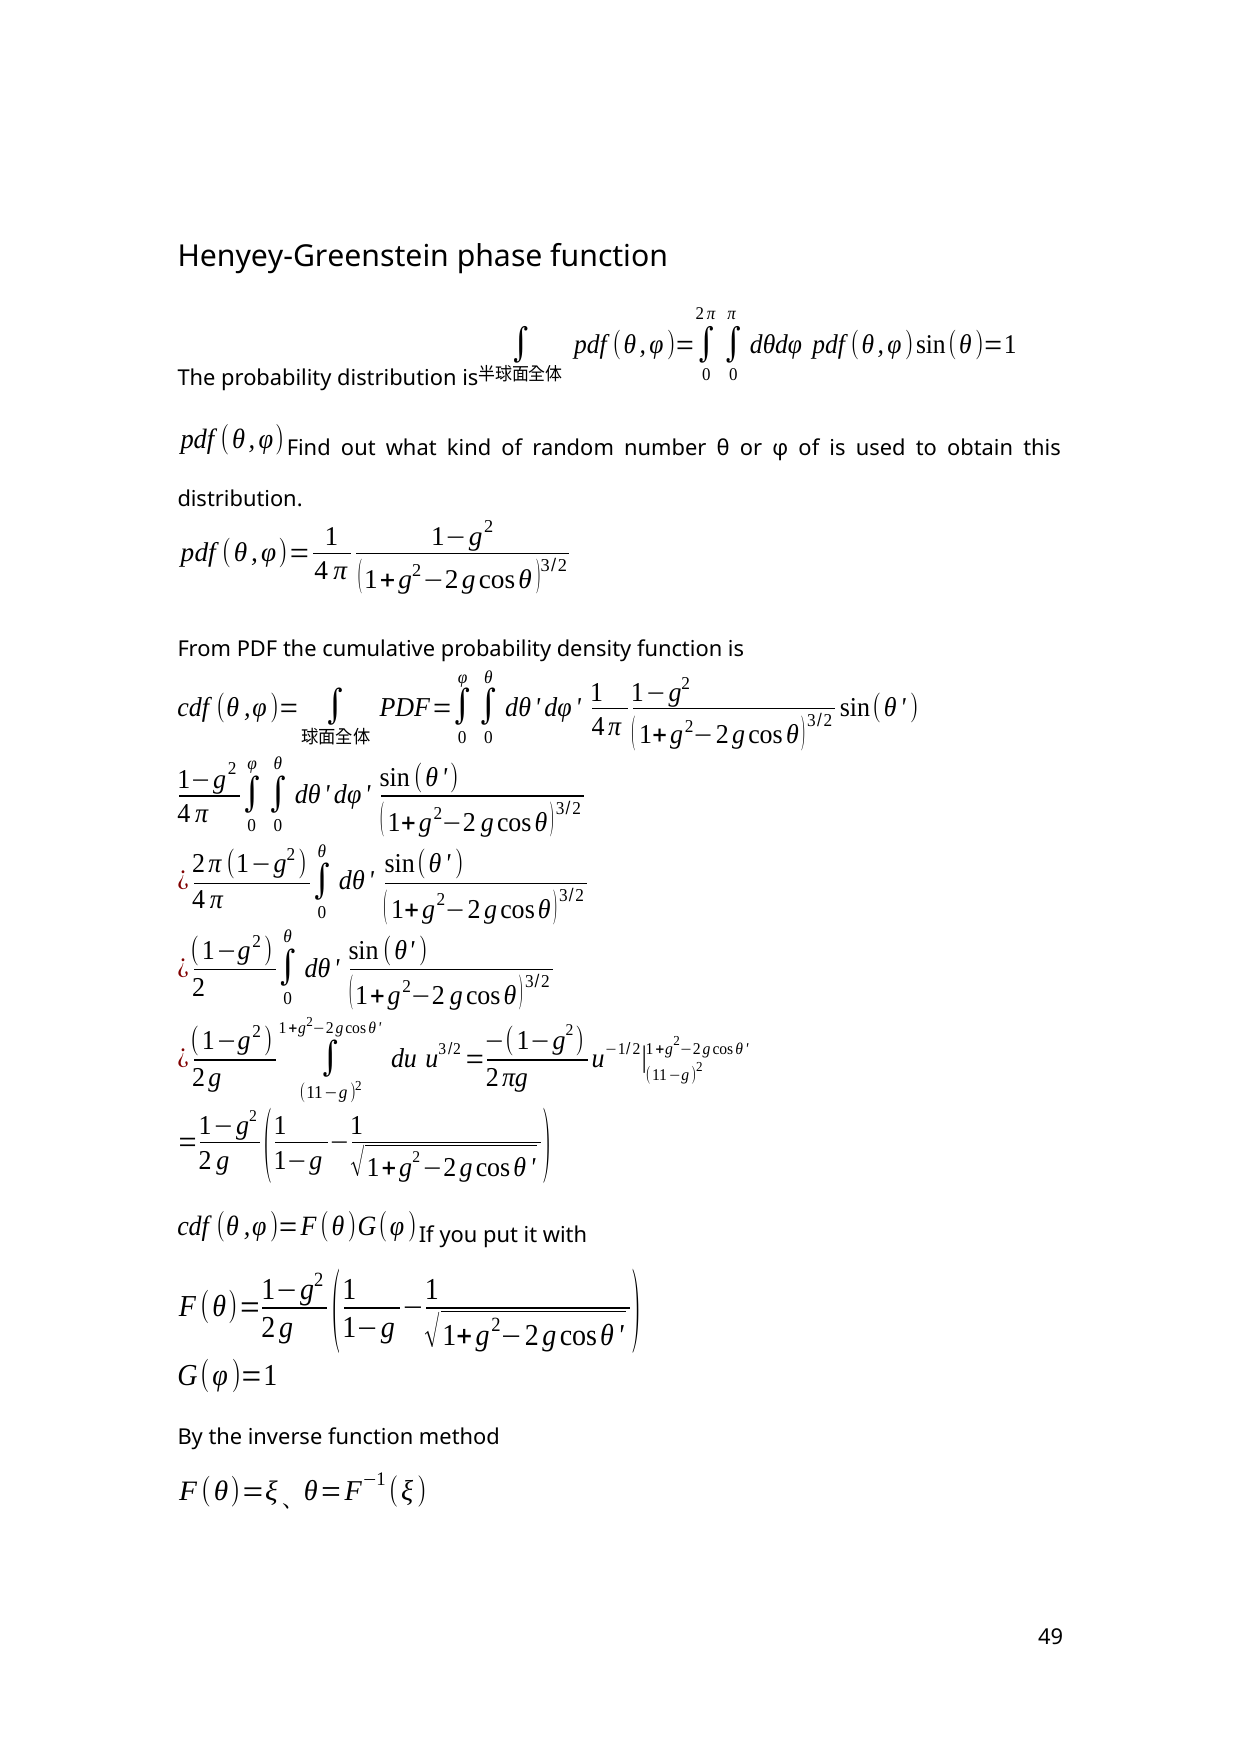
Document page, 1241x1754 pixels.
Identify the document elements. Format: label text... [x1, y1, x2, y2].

text By the inverse function method [177, 1417, 1063, 1454]
text If you put it with [177, 1192, 1063, 1267]
text Find out what kind of random number θ or φ of is used to obtain this distribution. [177, 404, 1063, 517]
text From PDF the cumulative probability density function is [177, 629, 1063, 667]
text Henyey-Greenstein phase function [177, 217, 1063, 292]
text 、 [177, 1454, 1063, 1529]
text The probability distribution is [177, 292, 1063, 404]
